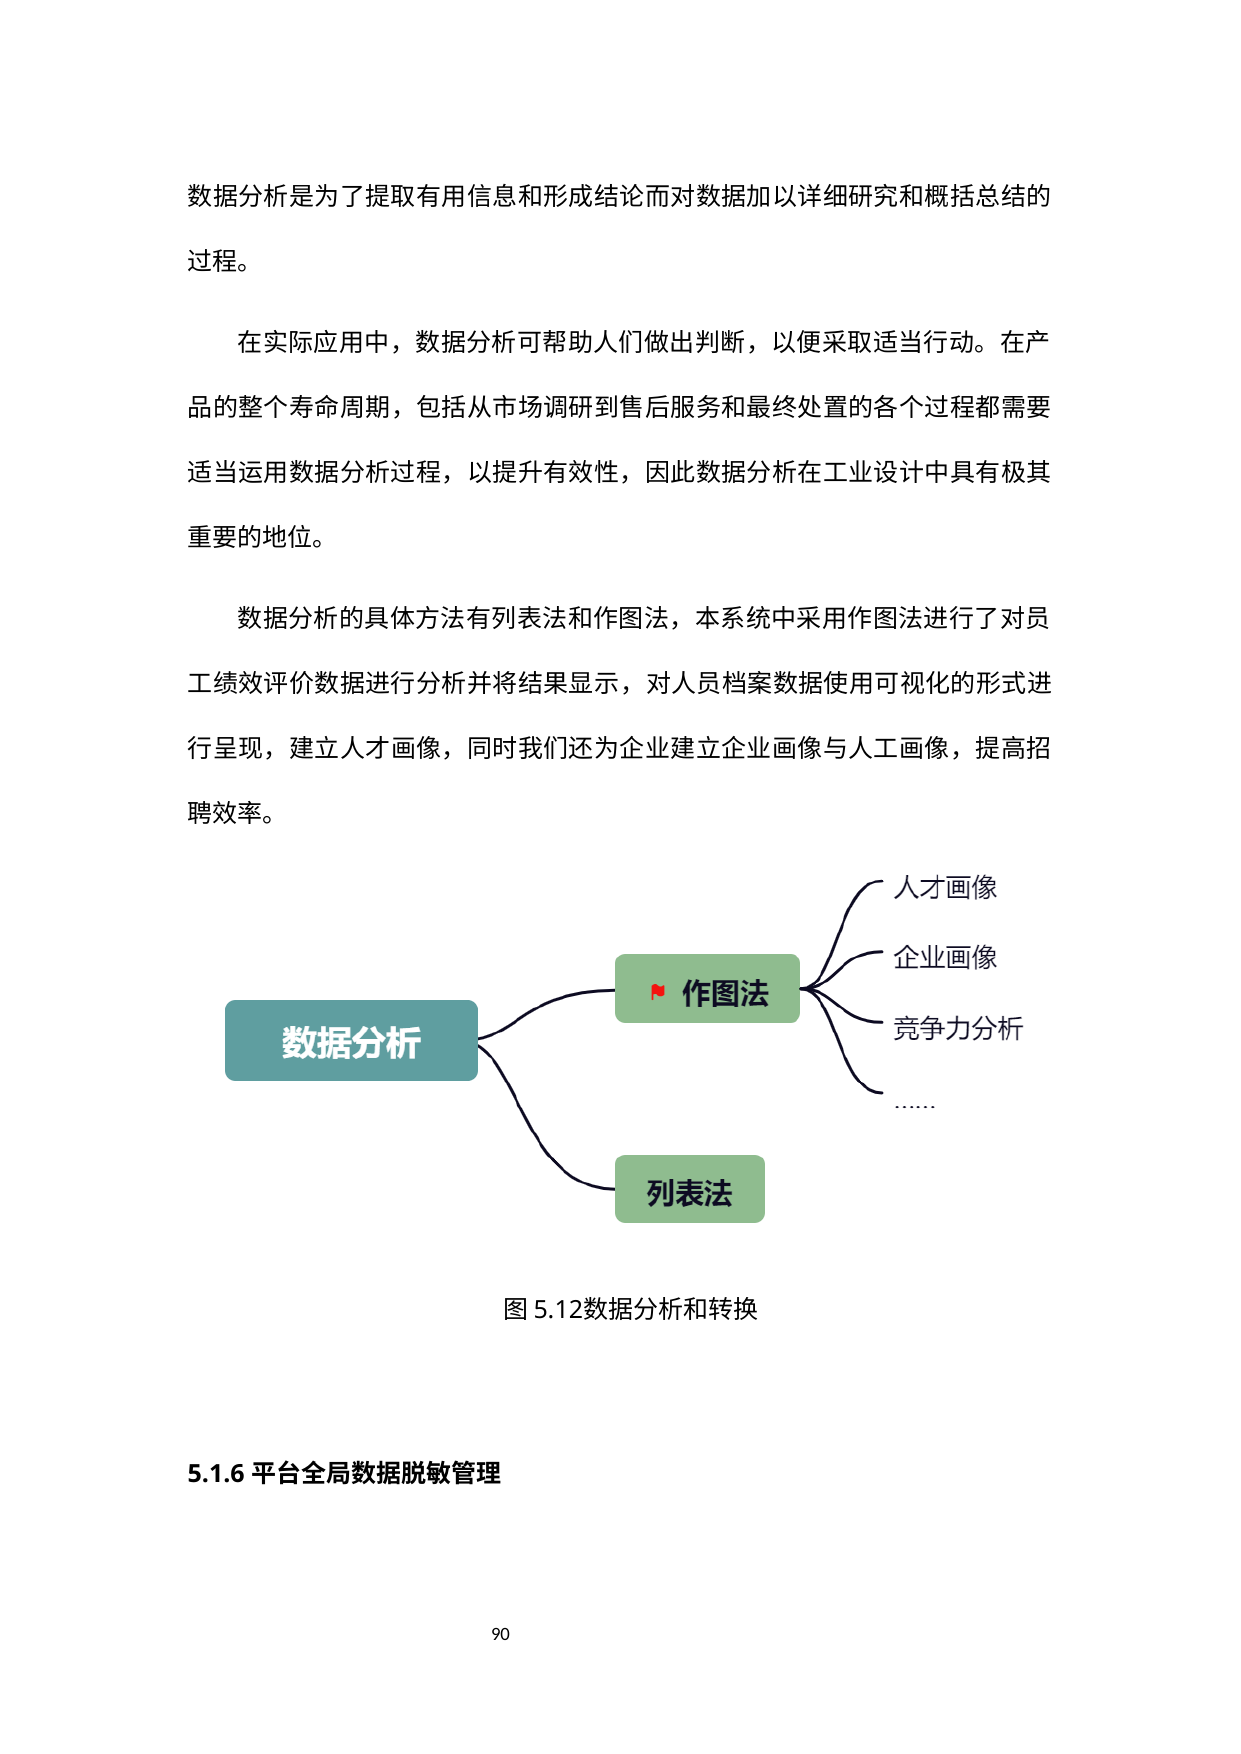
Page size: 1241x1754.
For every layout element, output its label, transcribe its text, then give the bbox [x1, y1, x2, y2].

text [187, 162, 1053, 292]
text 数据分析的具体方法有列表法和作图法，本系统中采用作图法进行了对员工绩效评价数据进行分析并将结果显示，对人员档案数据使用可视化的形式进行呈现，建立人才画像，同时我们还为企业建立企业画像与人工画像，提高招聘效率。 [187, 584, 1053, 844]
text 图5.12数据分析和转换 [187, 1275, 1053, 1340]
text 在实际应用中，数据分析可帮助人们做出判断，以便采取适当行动。在产品的整个寿命周期，包括从市场调研到售后服务和最终处置的各个过程都需要适当运用数据分析过程，以提升有效性，因此数据分析在工业设计中具有极其重要的地位。 [187, 308, 1053, 568]
picture [211, 860, 1029, 1229]
list 5.1.6 平台全局数据脱敏管理 [187, 1439, 1053, 1504]
